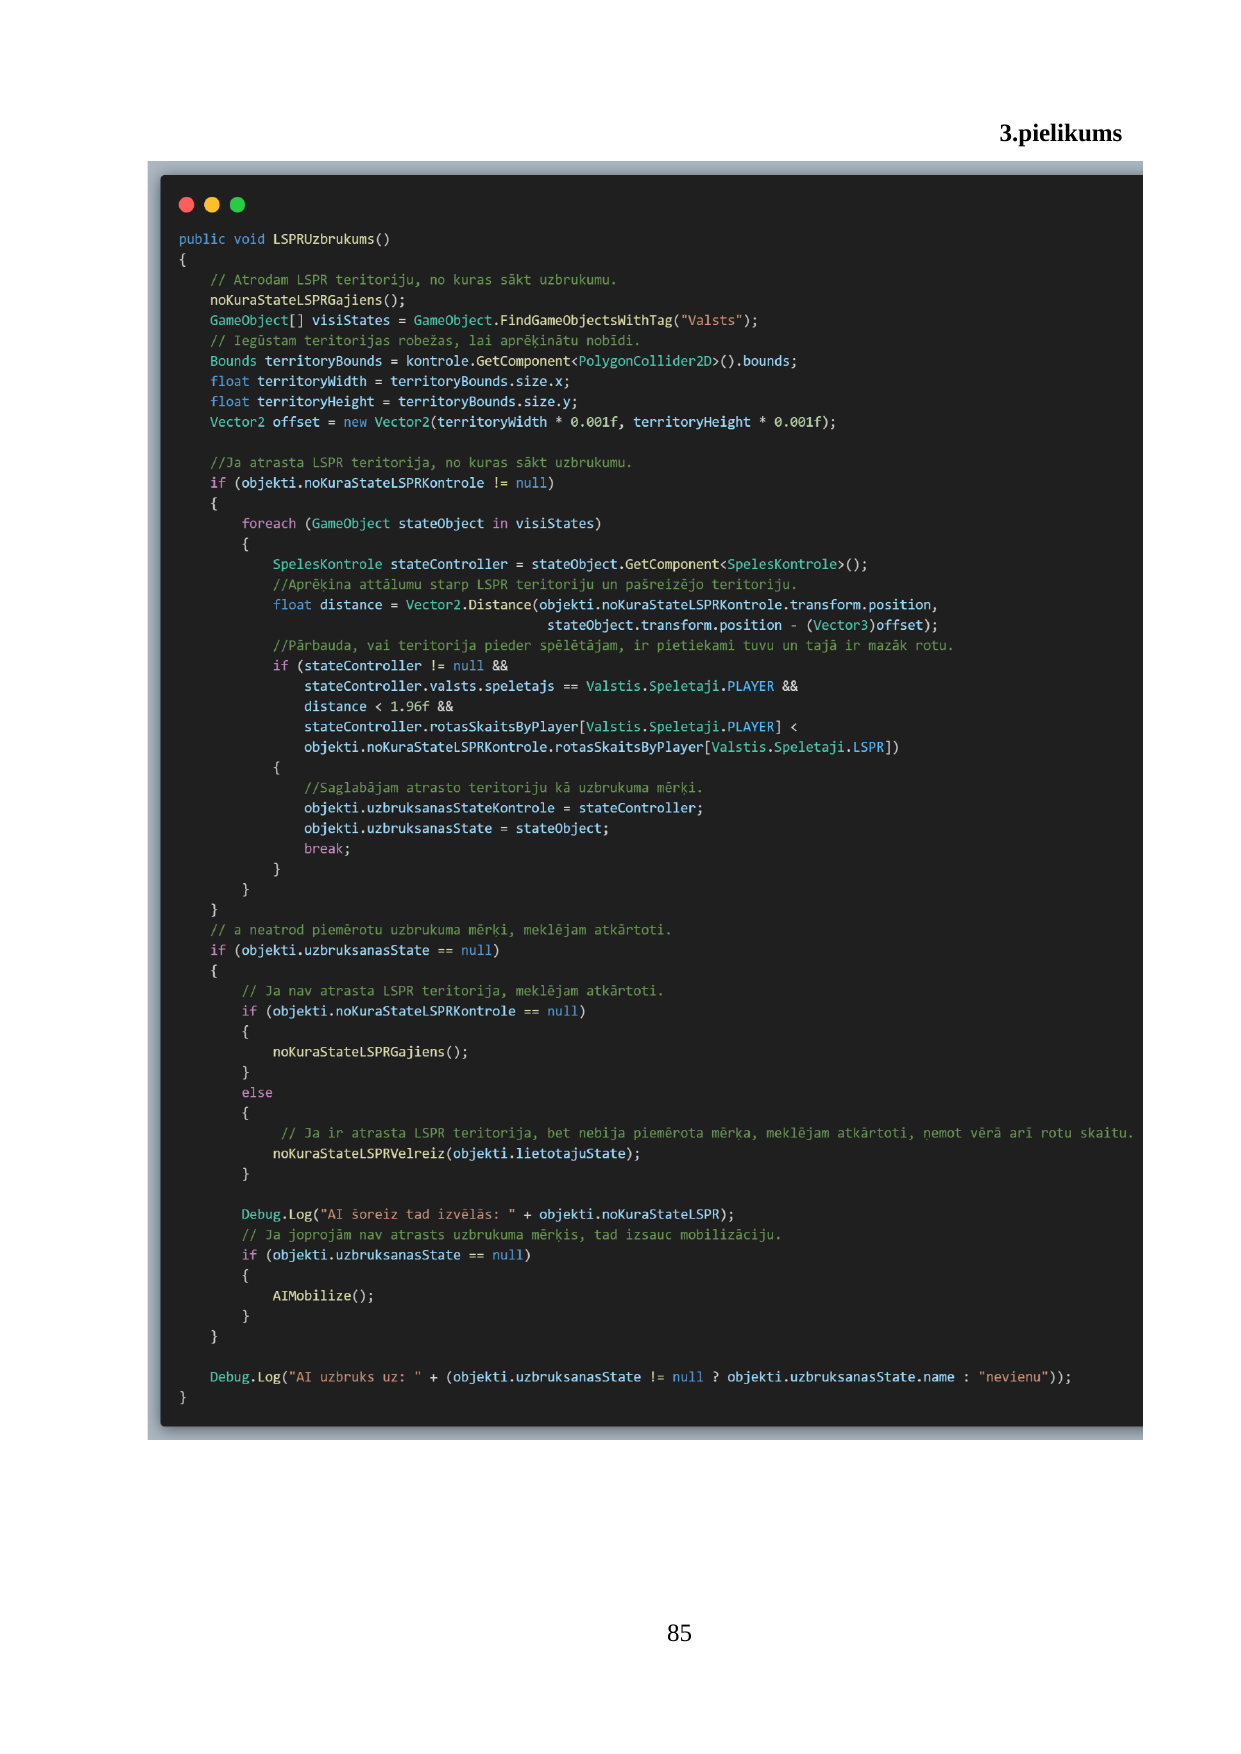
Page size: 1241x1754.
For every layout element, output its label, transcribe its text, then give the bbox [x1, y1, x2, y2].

text 3.pielikums [148, 118, 1122, 147]
picture [147, 161, 1143, 1440]
